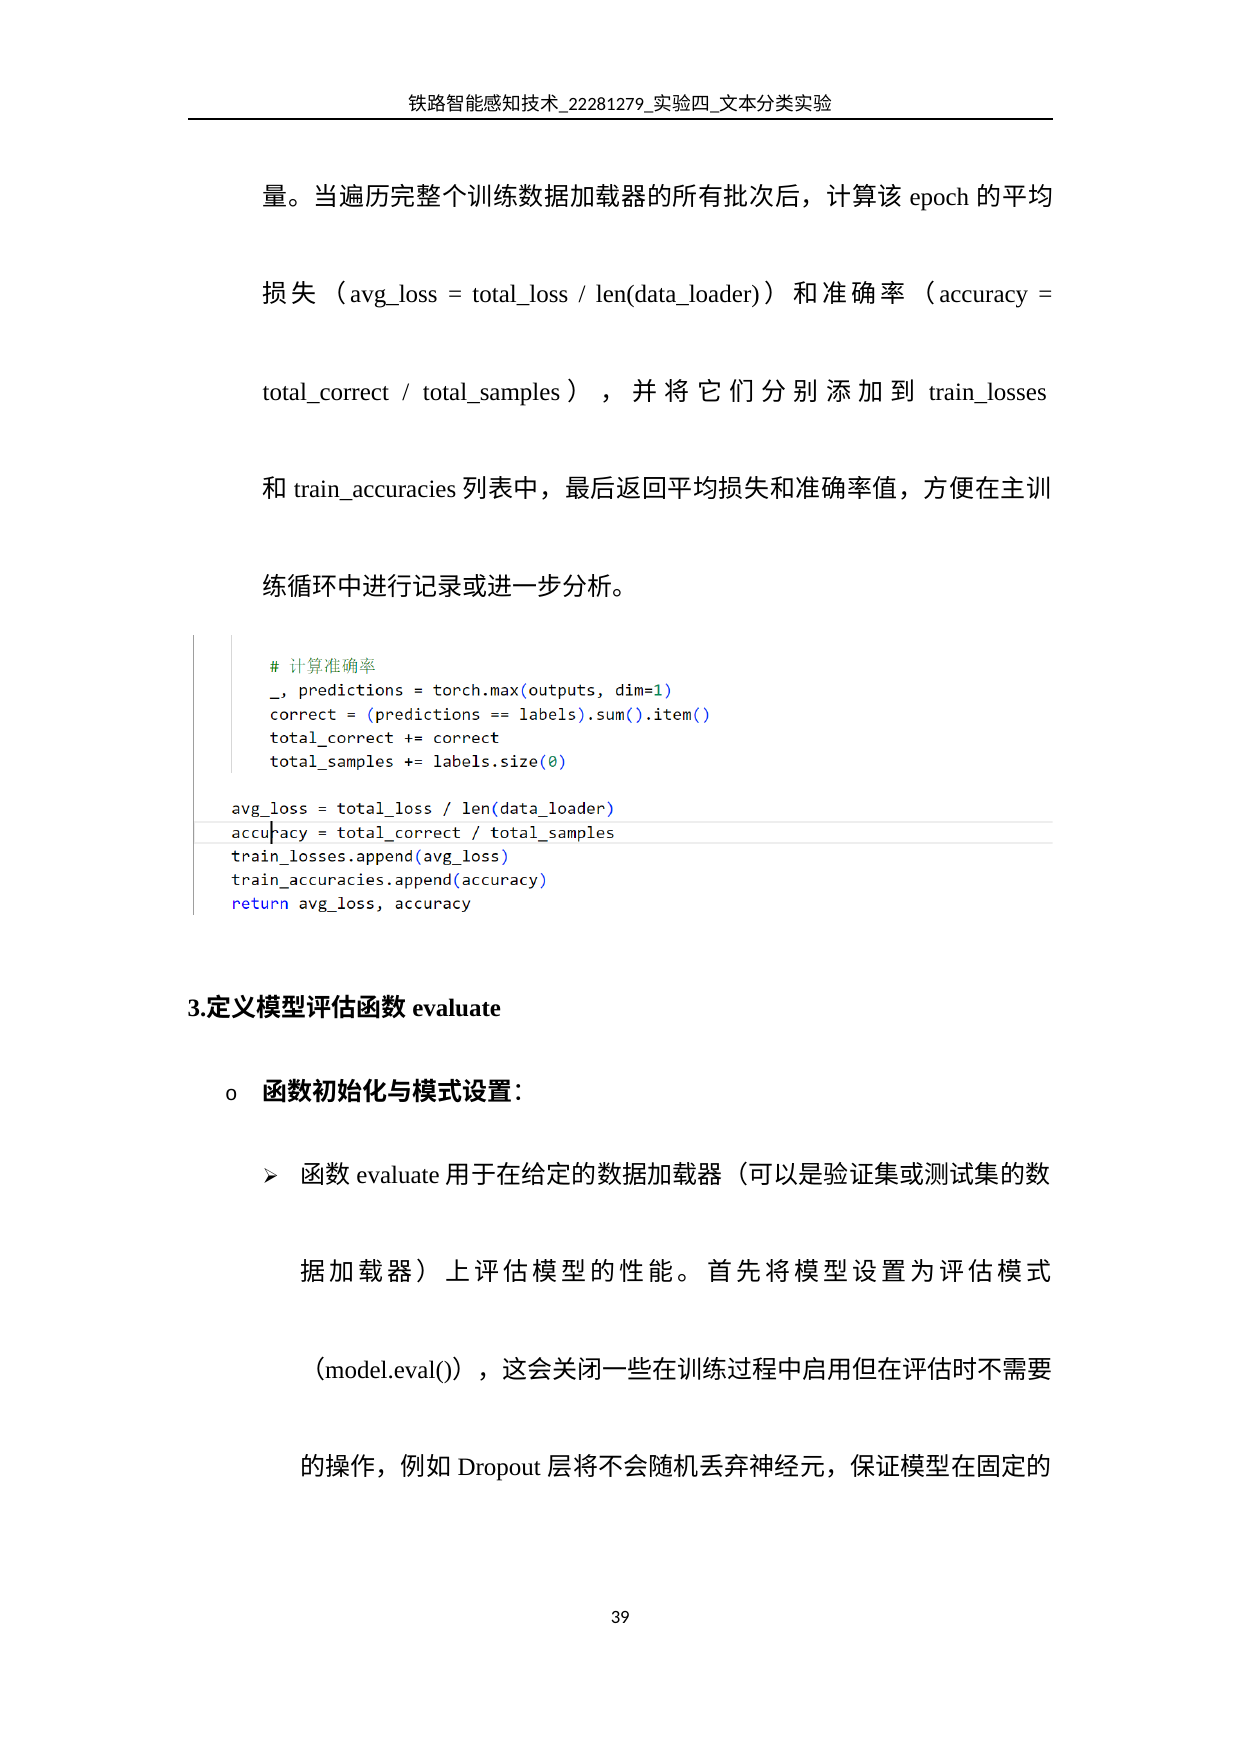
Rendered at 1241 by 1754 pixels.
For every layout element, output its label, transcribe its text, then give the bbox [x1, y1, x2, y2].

picture [187, 635, 1053, 945]
list 函数初始化与模式设置： [225, 1057, 1053, 1122]
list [262, 1140, 1053, 1497]
text 3.定义模型评估函数 evaluate [187, 973, 1053, 1038]
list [225, 162, 1053, 617]
